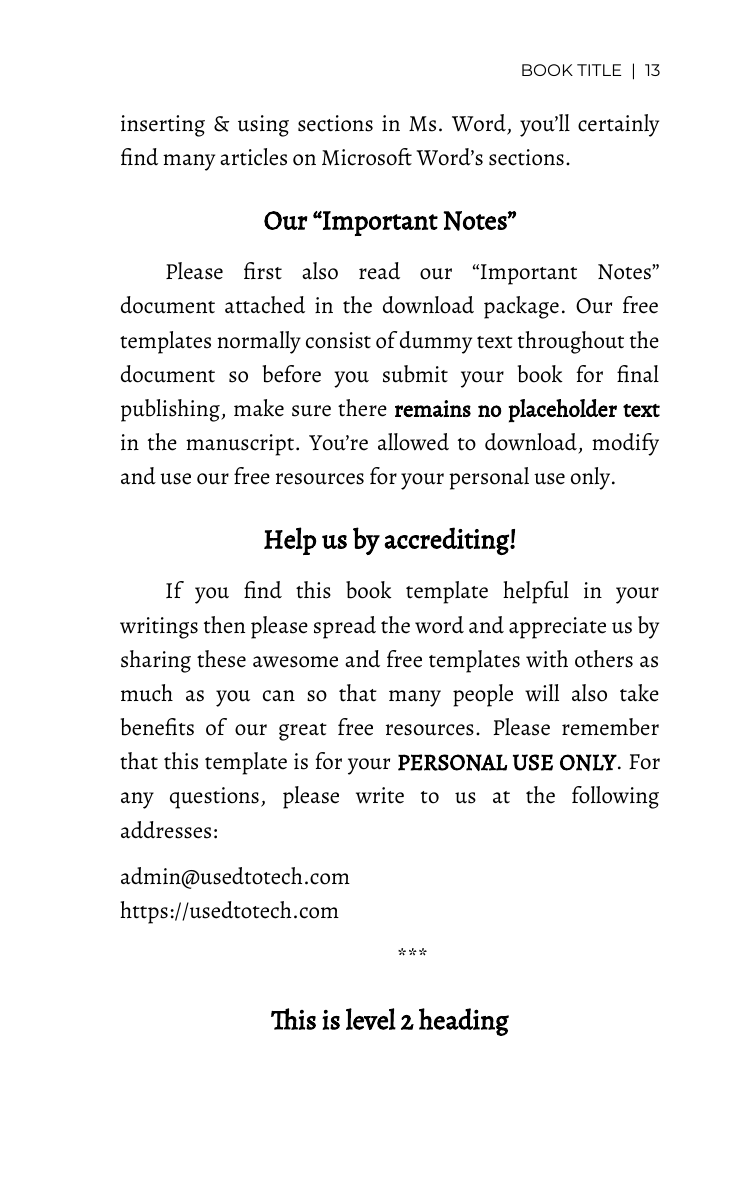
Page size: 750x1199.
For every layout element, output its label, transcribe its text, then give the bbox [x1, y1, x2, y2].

subtitle Help us by accrediting! [120, 521, 660, 557]
text admin@usedtotech.com [120, 861, 660, 892]
text *** [120, 942, 660, 973]
text Please first also read our “Important Notes” document attached in the download package. Our free templates normally consist of dummy text throughout the document so before you submit your book for final publishing, make sure there remains no placeholder text in the manuscript. You’re allowed to download, modify and use our free resources for your personal use only. [120, 256, 660, 493]
text If you find this book template helpful in your writings then please spread the word and appreciate us by sharing these awesome and free templates with others as much as you can so that many people will also take benefits of our great free resources. Please remember that this template is for your PERSONAL USE ONLY. For any questions, please write to us at the following addresses: [120, 576, 660, 846]
subtitle This is level 2 heading [120, 1001, 660, 1038]
text https://usedtotech.com [120, 896, 660, 927]
subtitle Our “Important Notes” [120, 202, 660, 238]
